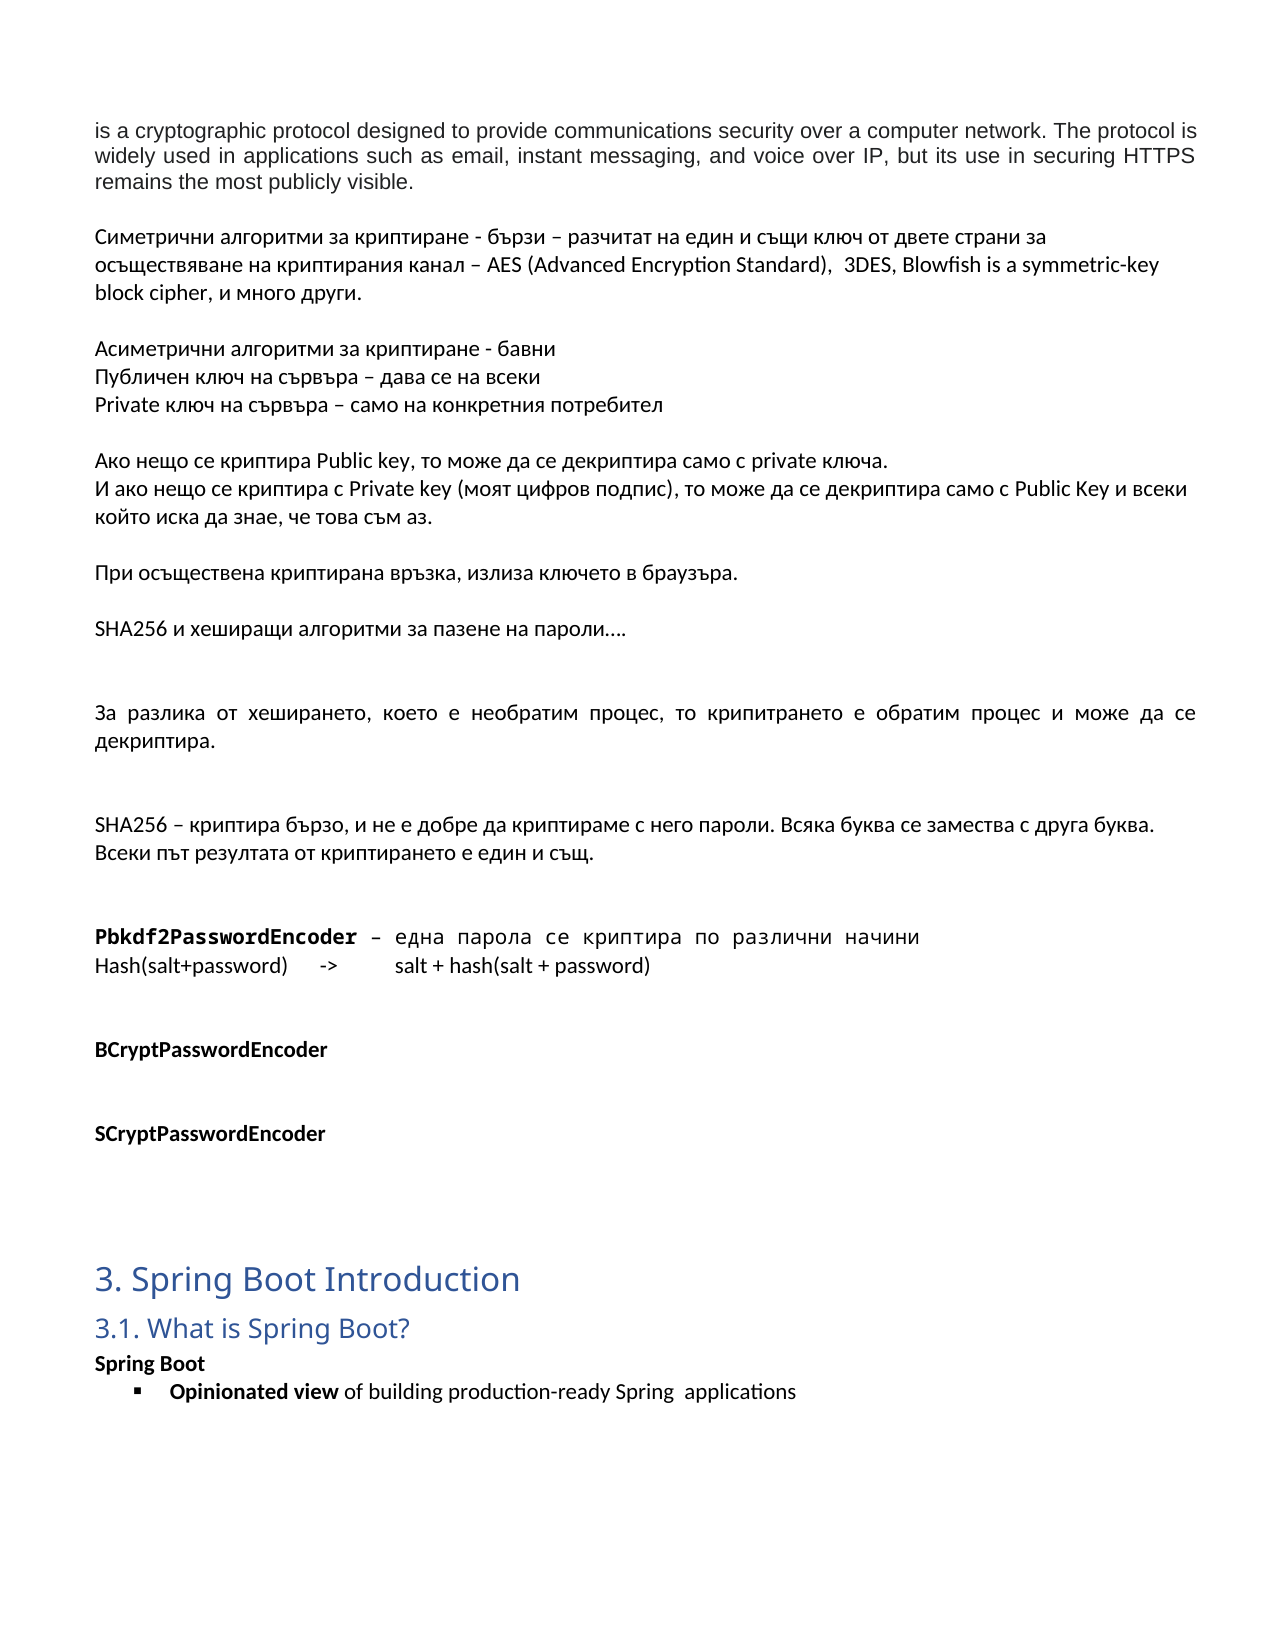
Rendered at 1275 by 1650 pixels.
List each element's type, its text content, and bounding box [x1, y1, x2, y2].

text Асиметрични алгоритми за криптиране - бавни [94, 334, 1198, 362]
text И ако нещо се криптира с Private key (моят цифров подпис), то може да се декриптира само с Public Key и всеки който иска да знае, че това съм аз. [94, 474, 1198, 530]
text SCryptPasswordEncoder [94, 1119, 1198, 1147]
subtitle 3. Spring Boot Introduction [94, 1256, 1198, 1301]
text is a cryptographic protocol designed to provide communications security over a computer network. The protocol is widely used in applications such as email, instant messaging, and voice over IP, but its use in securing HTTPS remains the most publicly visible. [94, 153, 1198, 194]
text Симетрични алгоритми за криптиране - бързи – разчитат на един и същи ключ от двете страни за осъществяване на криптирания канал – AES (Advanced Encryption Standard), 3DES, Blowfish is a symmetric-key block cipher, и много други. [94, 222, 1198, 306]
list Opinionated view of building production-ready Spring applications [132, 1377, 1198, 1405]
text Private ключ на сървъра – само на конкретния потребител [94, 390, 1198, 418]
text Pbkdf2PasswordEncoder – една парола се криптира по различни начини [94, 922, 1198, 951]
text Публичен ключ на сървъра – дава се на всеки [94, 362, 1198, 390]
text Hash(salt+password) -> salt + hash(salt + password) [94, 951, 1198, 979]
text Spring Boot [94, 1349, 1198, 1377]
text SHA256 – криптира бързо, и не е добре да криптираме с него пароли. Всяка буква се замества с друга буква. Всеки път резултата от криптирането е един и същ. [94, 810, 1198, 866]
text SHA256 и хеширащи алгоритми за пазене на пароли…. [94, 614, 1198, 642]
text При осъществена криптирана връзка, излиза ключето в браузъра. [94, 558, 1198, 586]
text BCryptPasswordEncoder [94, 1035, 1198, 1063]
text Ако нещо се криптира Public key, то може да се декриптира само с private ключа. [94, 446, 1198, 474]
subtitle 3.1. What is Spring Boot? [94, 1309, 1198, 1346]
text За разлика от хеширането, което е необратим процес, то крипитрането е обратим процес и може да се декриптира. [94, 698, 1198, 754]
